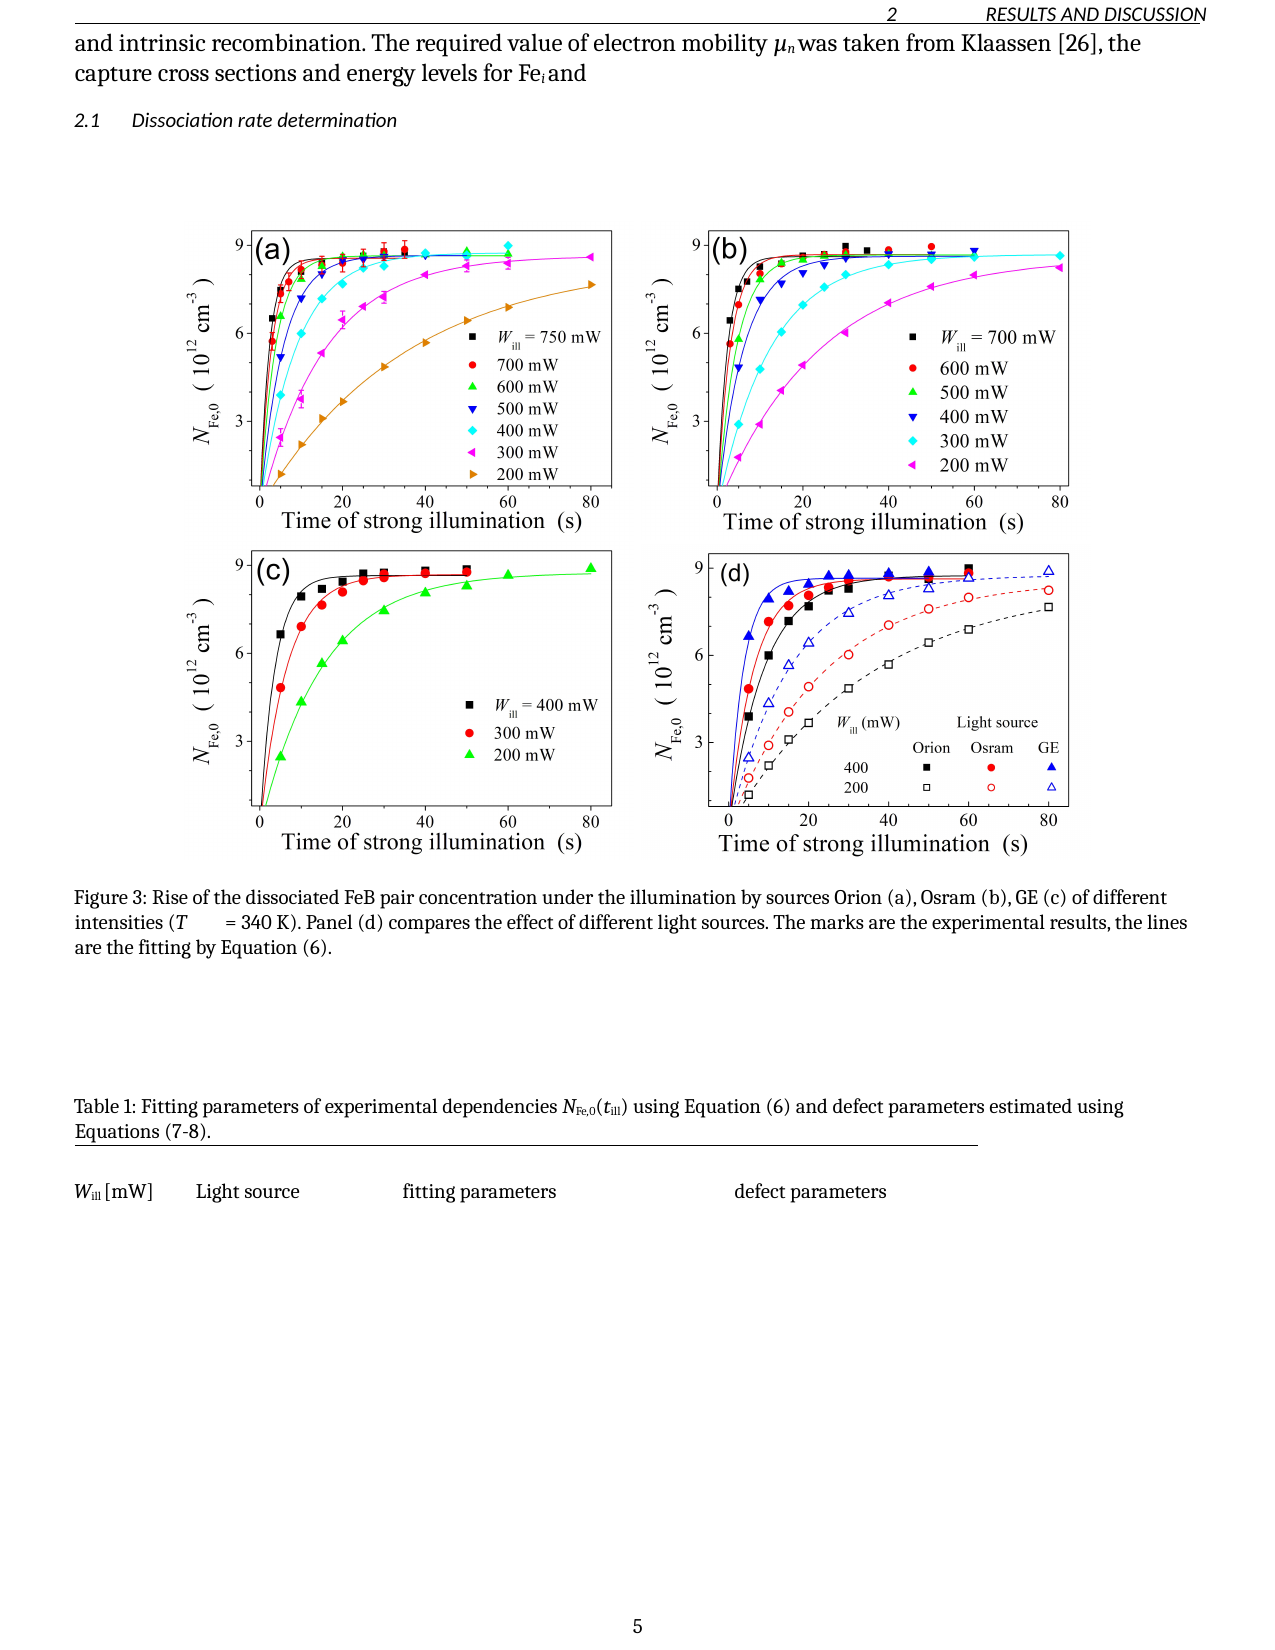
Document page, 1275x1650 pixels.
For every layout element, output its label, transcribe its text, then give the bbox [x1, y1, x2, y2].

picture [184, 541, 634, 860]
text 2.1 Dissociation rate determination [73, 107, 1209, 132]
text Figure 3: Rise of the dissociated FeB pair concentration under the illumination by sources Orion (a), Osram (b), GE (c) of different intensities (T = 340 K). Panel (d) compares the effect of different light sources. The marks are the experimental results, the lines are the fitting by Equation (6). [73, 886, 1202, 960]
text Will [mW] Light source fitting parameters defect parameters [73, 1180, 1209, 1204]
picture [184, 221, 634, 540]
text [73, 29, 1195, 87]
text Table 1: Fitting parameters of experimental dependencies NFe,0(till) using Equation (6) and defect parameters estimated using Equations (7-8). [73, 1094, 1202, 1143]
picture [641, 544, 1091, 860]
picture [641, 221, 1091, 540]
